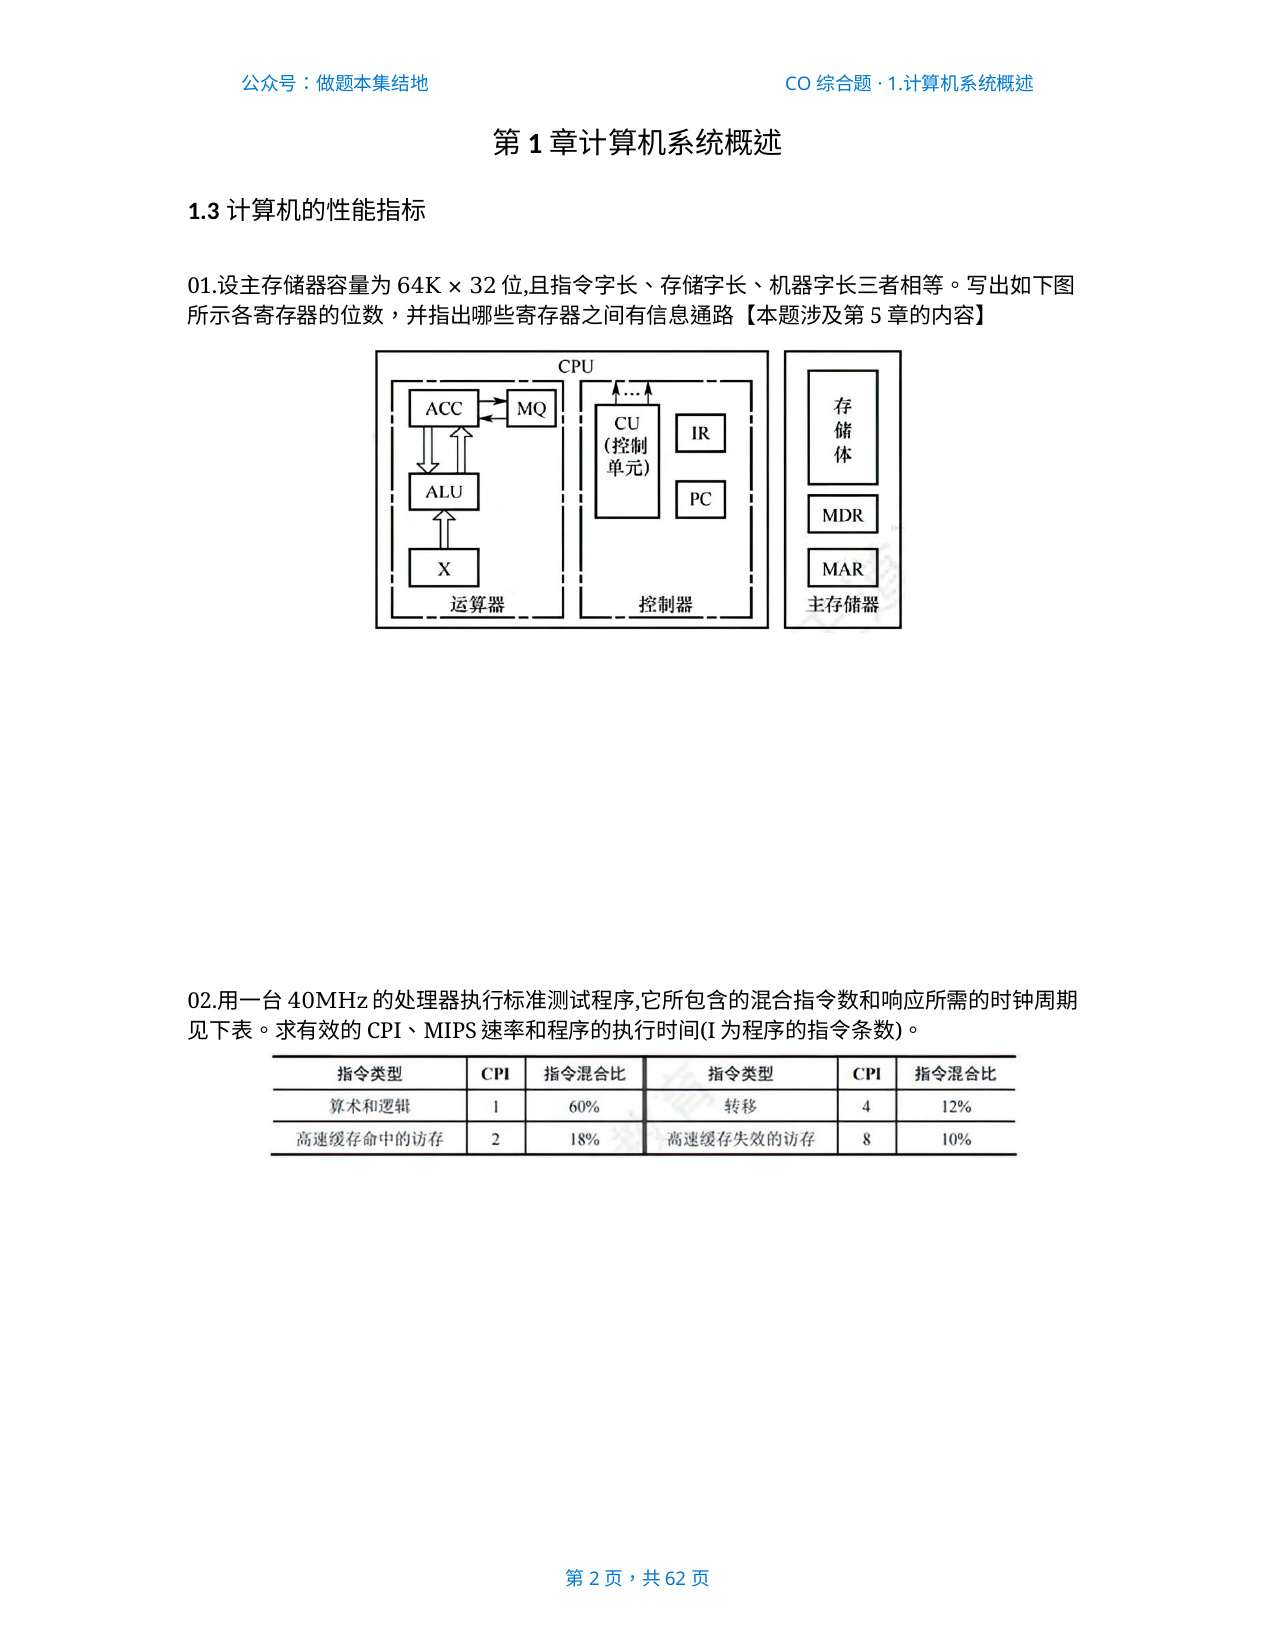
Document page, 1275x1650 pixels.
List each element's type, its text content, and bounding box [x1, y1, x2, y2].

text 公众号：做题本集结地 CO 综合题 · 1.计算机系统概述 [150, 76, 1125, 94]
text 第 2 页，共62 页 [150, 1571, 1125, 1588]
picture [268, 1052, 1023, 1158]
text 01.设主存储器容量为64K × 32位,且指令字长、存储字长、机器字长三者相等。写出如下图所示各寄存器的位数，并指出哪些寄存器之间有信息通路【本题涉及第5 章的内容】 [187, 270, 1095, 330]
text 02.用一台40MHz的处理器执行标准测试程序,它所包含的混合指令数和响应所需的时钟周期见下表。求有效的CPI、MIPS速率和程序的执行时间(I为程序的指令条数)。 [187, 985, 1095, 1045]
text 1.3 计算机的性能指标 [187, 196, 1125, 225]
picture [372, 346, 905, 633]
text 第1 章计算机系统概述 [150, 126, 1125, 160]
